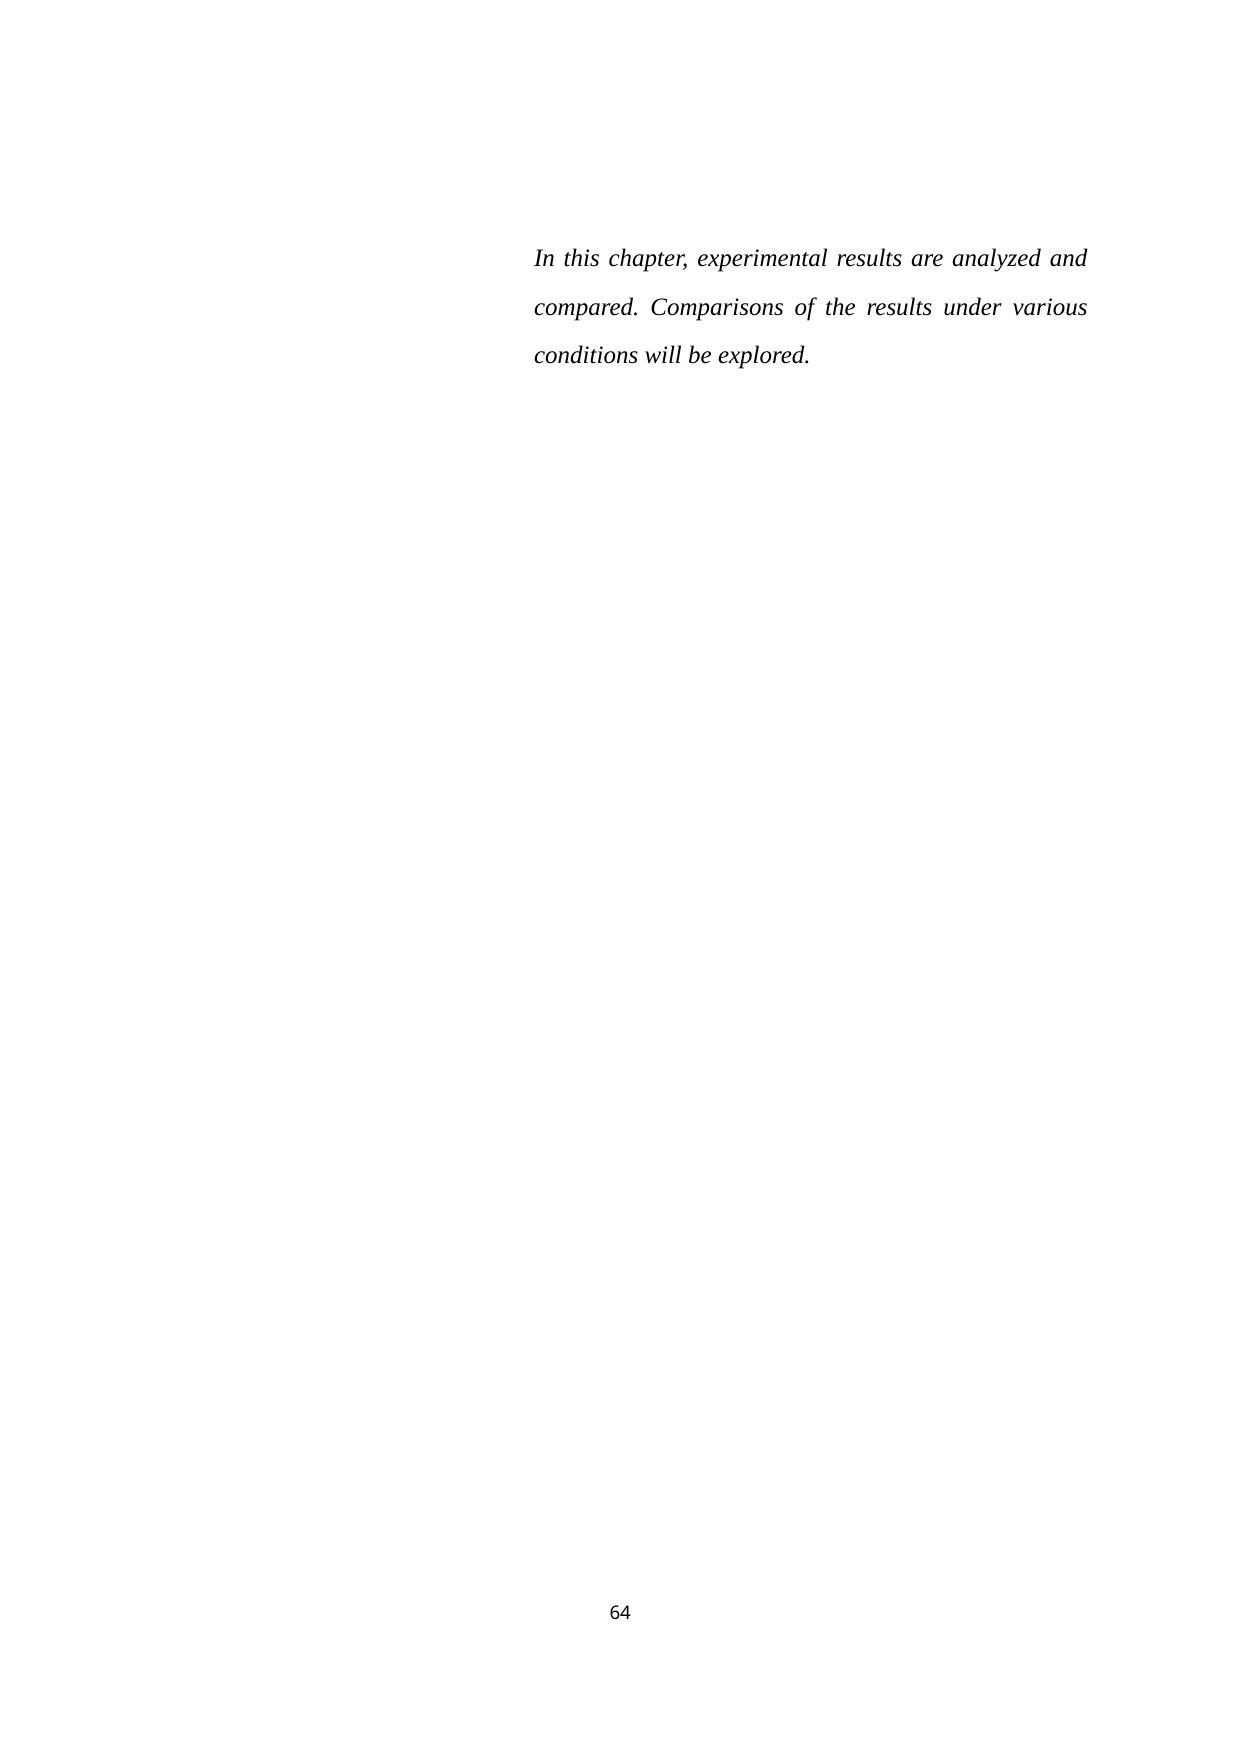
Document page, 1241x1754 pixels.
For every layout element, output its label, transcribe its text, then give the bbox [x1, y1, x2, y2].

list In this chapter, experimental results are analyzed and compared. Comparisons of the results under various conditions will be explored. [534, 241, 1090, 371]
